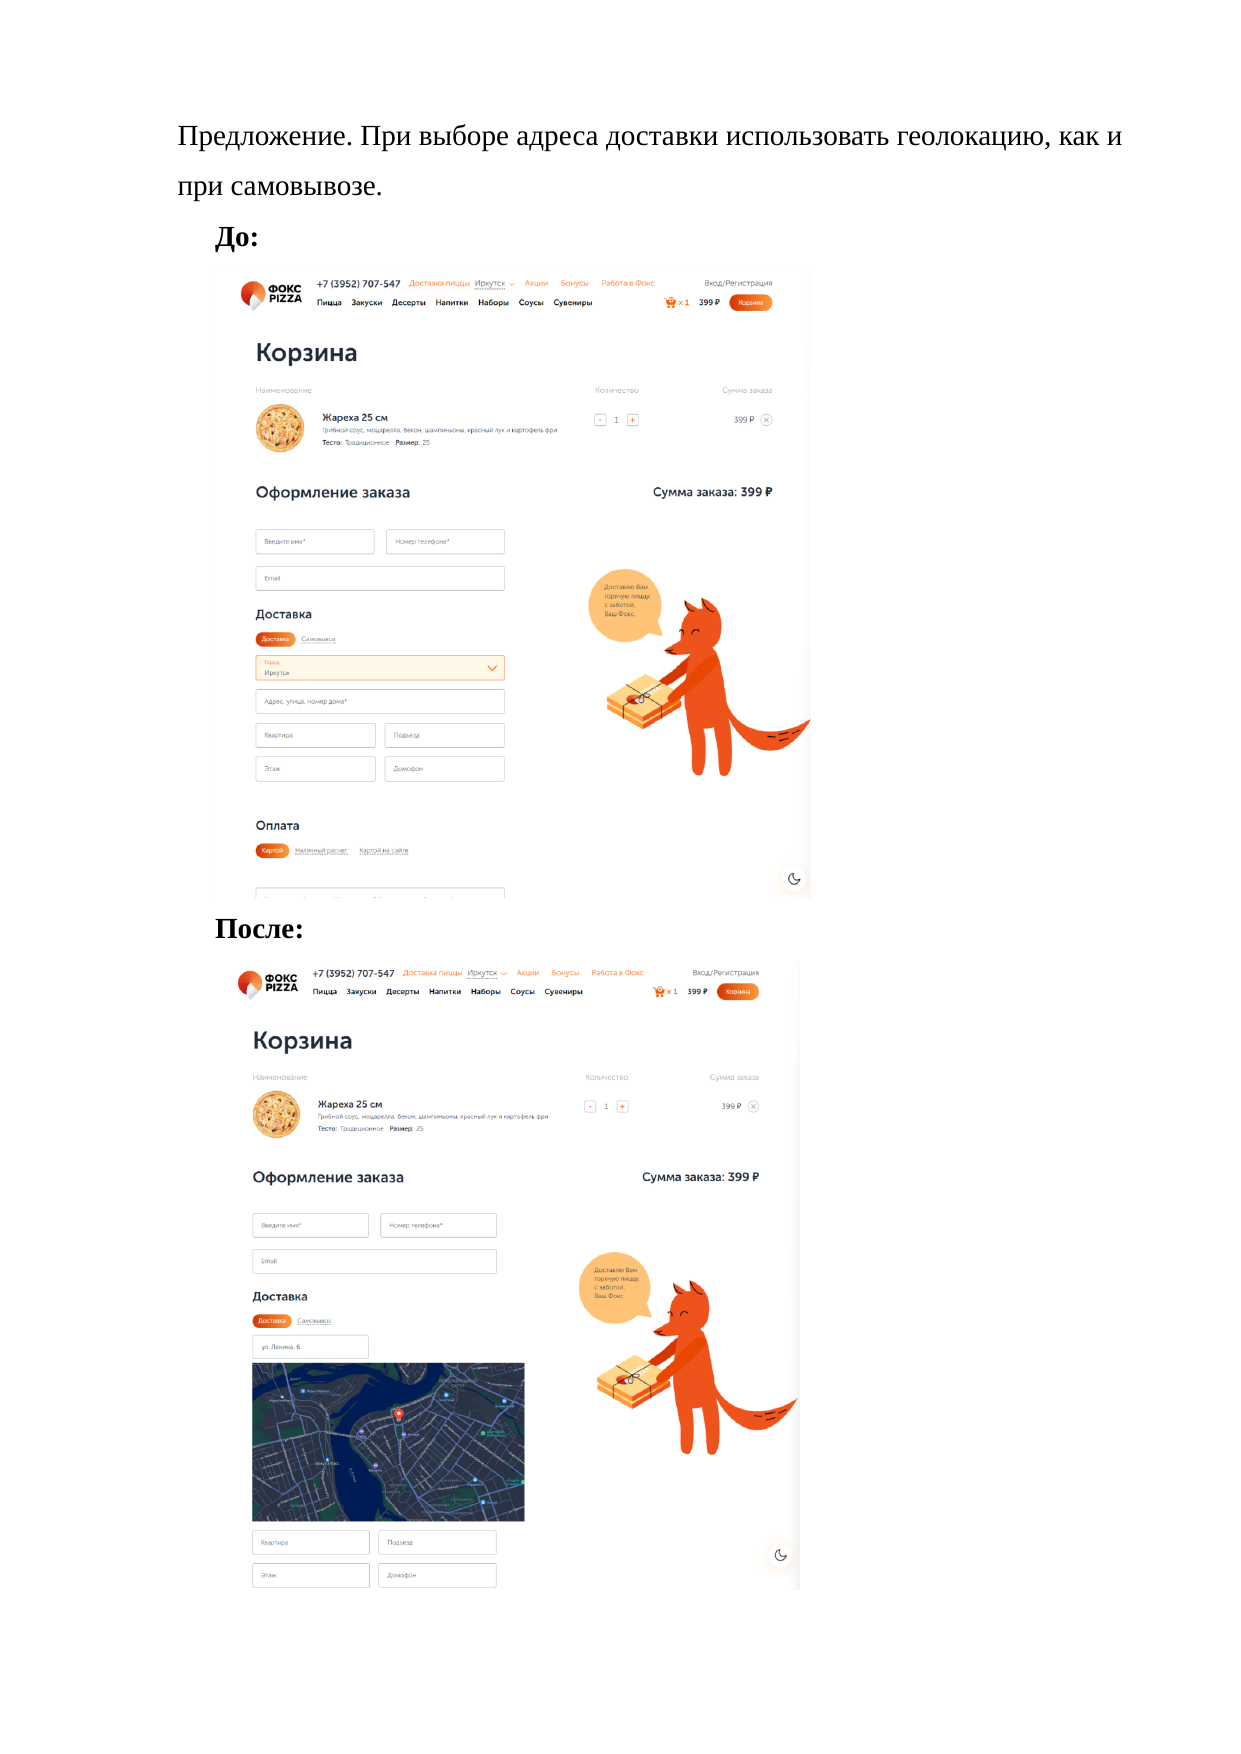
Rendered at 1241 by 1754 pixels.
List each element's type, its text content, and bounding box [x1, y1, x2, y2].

picture [214, 961, 800, 1590]
text Предложение. При выборе адреса доставки использовать геолокацию, как и при самовывозе. [177, 118, 1152, 202]
text До: [215, 219, 1152, 252]
picture [214, 269, 811, 898]
text После: [215, 911, 1152, 945]
